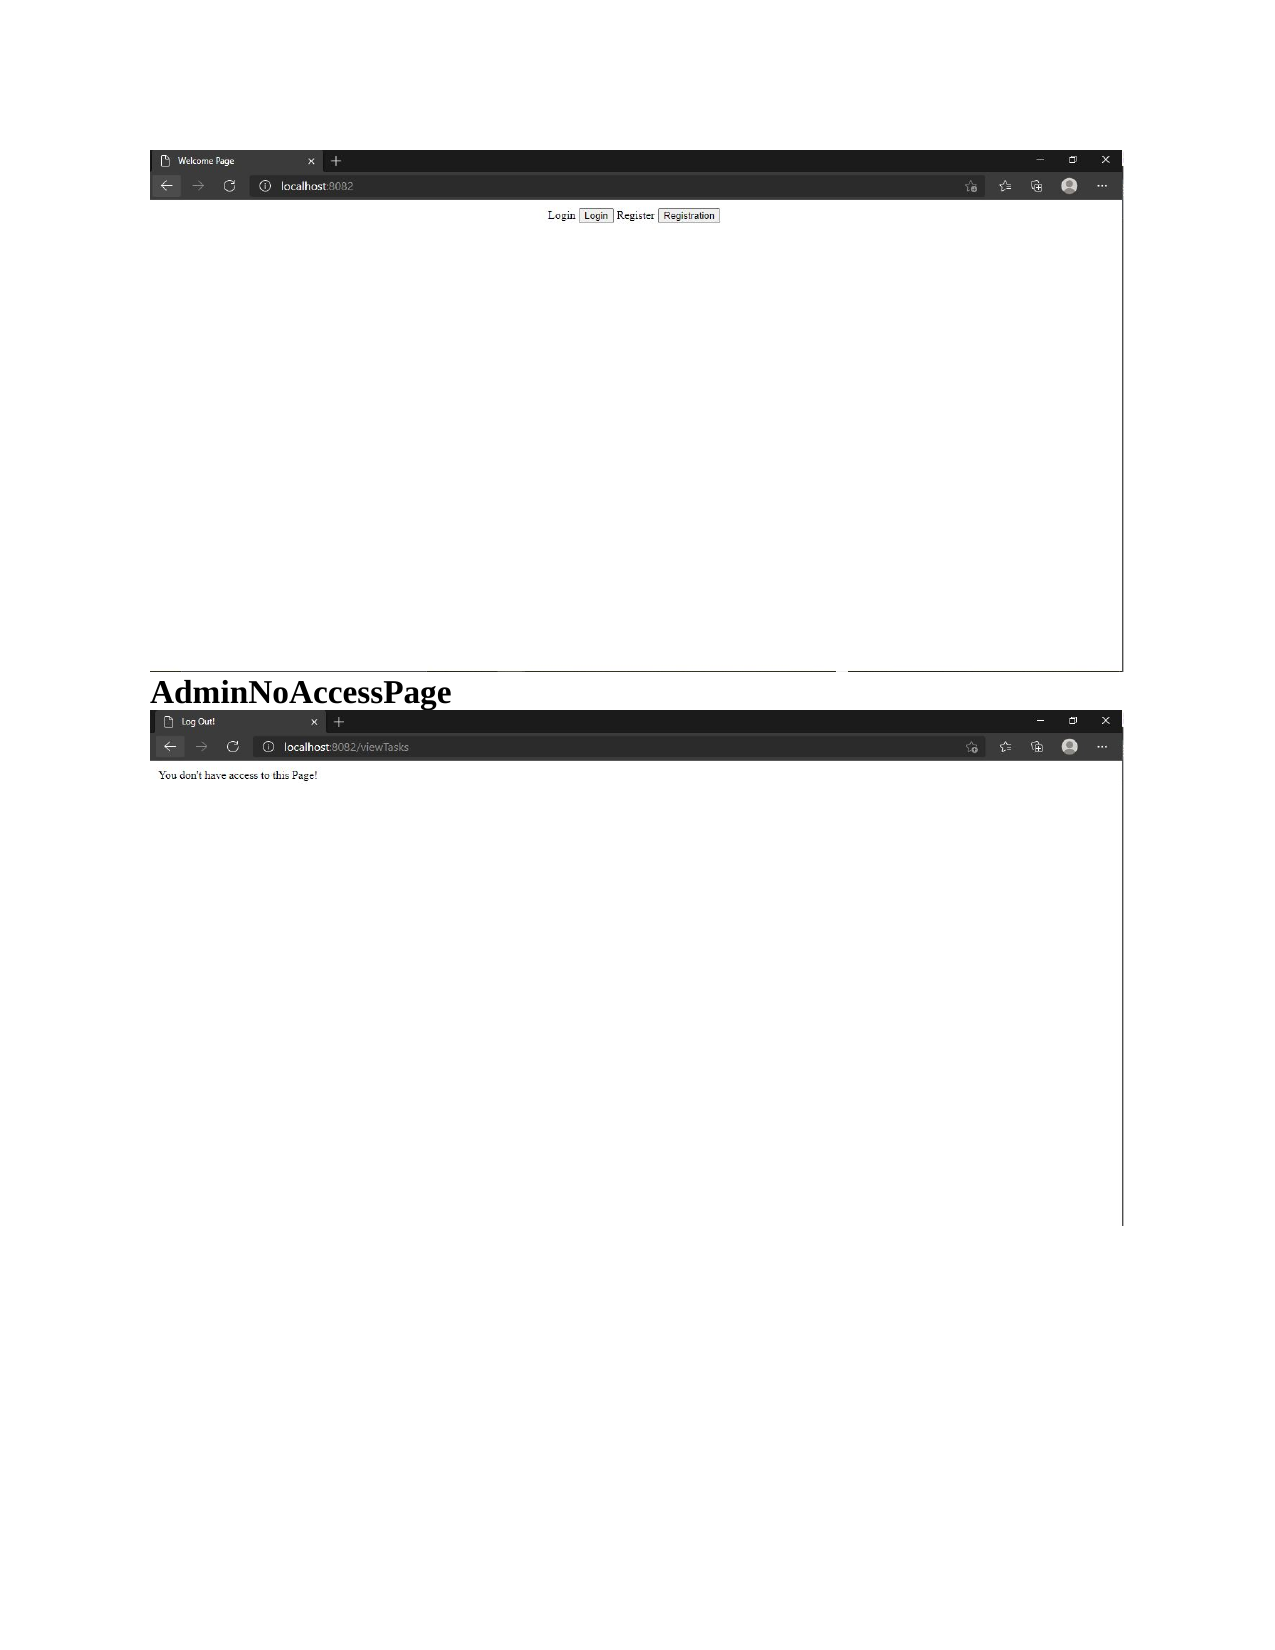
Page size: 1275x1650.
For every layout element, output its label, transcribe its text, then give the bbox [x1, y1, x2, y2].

picture [150, 150, 1124, 672]
picture [150, 710, 1124, 1226]
